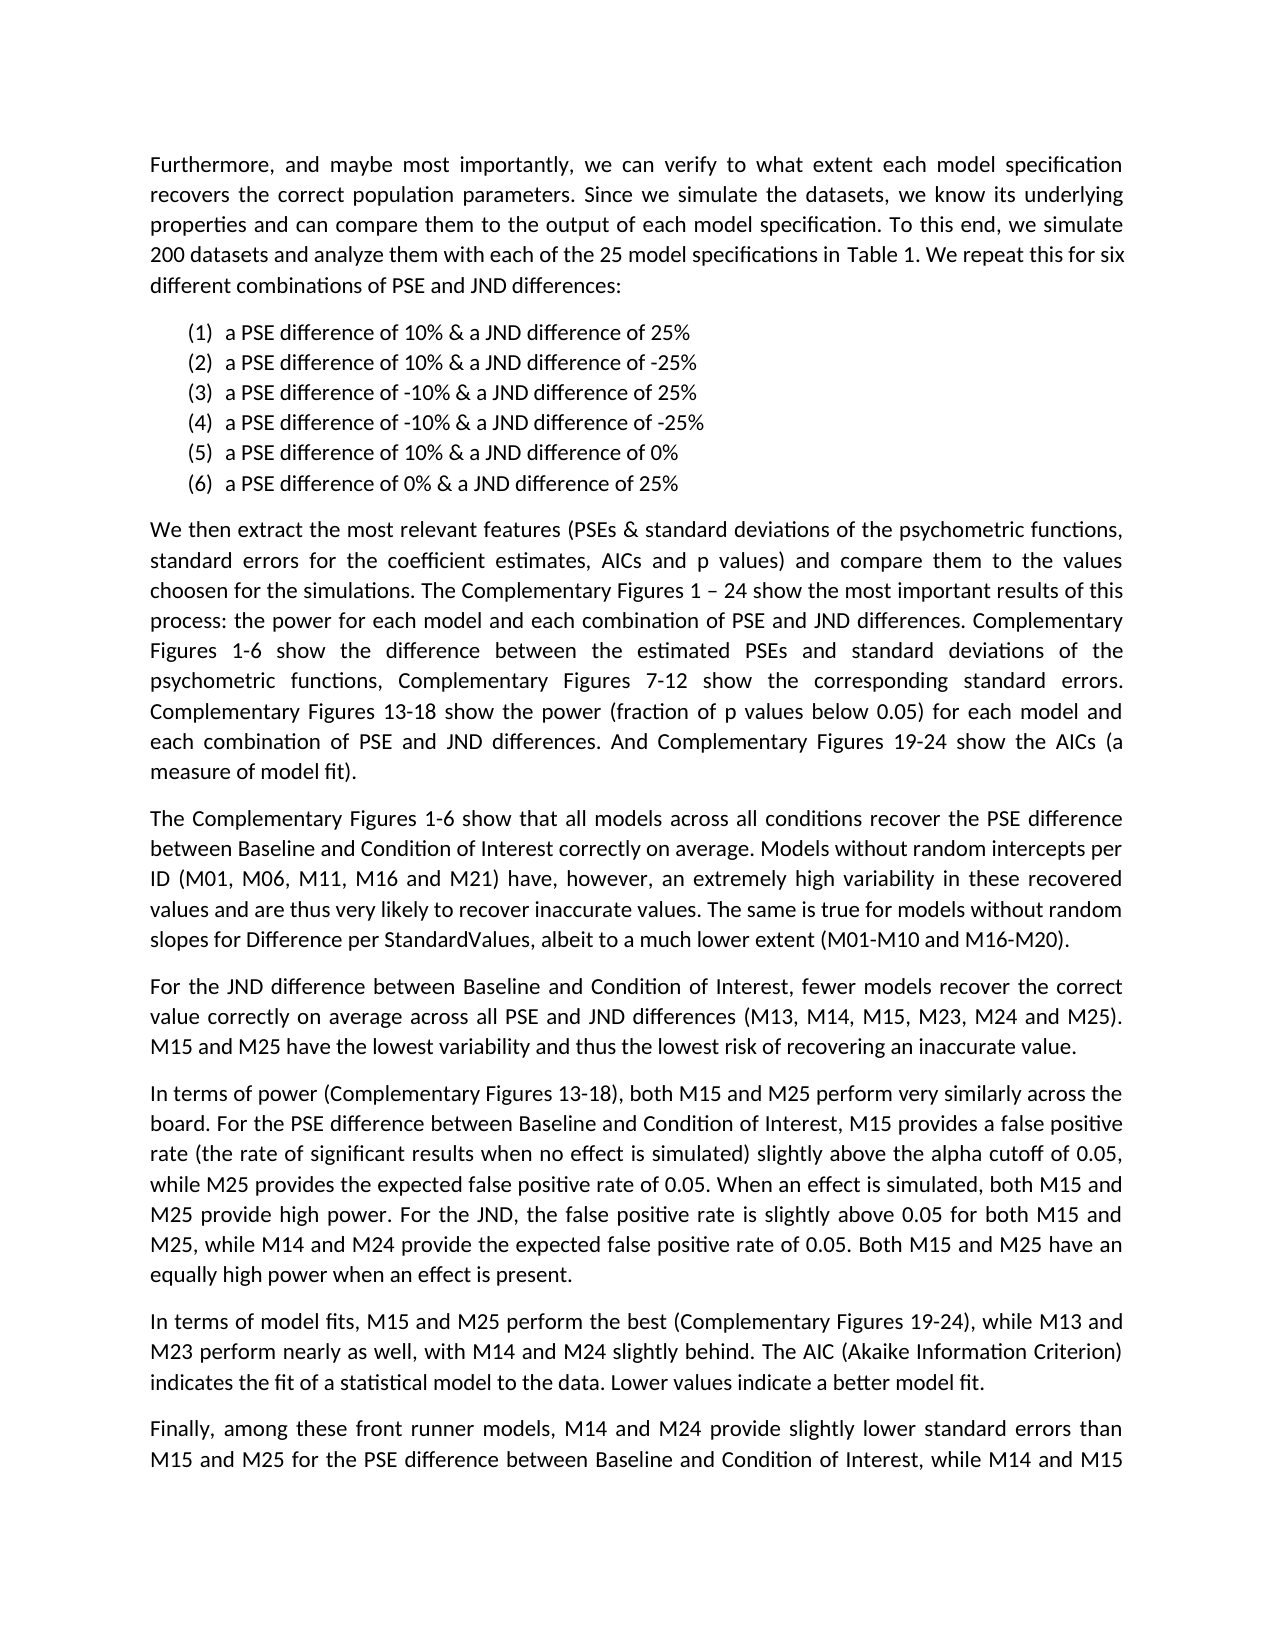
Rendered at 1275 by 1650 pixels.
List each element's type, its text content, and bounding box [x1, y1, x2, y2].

text Furthermore, and maybe most importantly, we can verify to what extent each model specification recovers the correct population parameters. Since we simulate the datasets, we know its underlying properties and can compare them to the output of each model specification. To this end, we simulate 200 datasets and analyze them with each of the 25 model specifications in Table 1. We repeat this for six different combinations of PSE and JND differences: [150, 150, 1125, 299]
text The Complementary Figures 1-6 show that all models across all conditions recover the PSE difference between Baseline and Condition of Interest correctly on average. Models without random intercepts per ID (M01, M06, M11, M16 and M21) have, however, an extremely high variability in these recovered values and are thus very likely to recover inaccurate values. The same is true for models without random slopes for Difference per StandardValues, albeit to a much lower extent (M01-M10 and M16-M20). [150, 804, 1125, 953]
list a PSE difference of 10% & a JND difference of -25% [187, 348, 1125, 376]
text In terms of power (Complementary Figures 13-18), both M15 and M25 perform very similarly across the board. For the PSE difference between Baseline and Condition of Interest, M15 provides a false positive rate (the rate of significant results when no effect is simulated) slightly above the alpha cutoff of 0.05, while M25 provides the expected false positive rate of 0.05. When an effect is simulated, both M15 and M25 provide high power. For the JND, the false positive rate is slightly above 0.05 for both M15 and M25, while M14 and M24 provide the expected false positive rate of 0.05. Both M15 and M25 have an equally high power when an effect is present. [150, 1079, 1125, 1288]
list a PSE difference of 10% & a JND difference of 25% [187, 318, 1125, 346]
text In terms of model fits, M15 and M25 perform the best (Complementary Figures 19-24), while M13 and M23 perform nearly as well, with M14 and M24 slightly behind. The AIC (Akaike Information Criterion) indicates the fit of a statistical model to the data. Lower values indicate a better model fit. [150, 1307, 1125, 1396]
list a PSE difference of 0% & a JND difference of 25% [187, 469, 1125, 497]
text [150, 1414, 1125, 1473]
list a PSE difference of -10% & a JND difference of -25% [187, 408, 1125, 436]
text We then extract the most relevant features (PSEs & standard deviations of the psychometric functions, standard errors for the coefficient estimates, AICs and p values) and compare them to the values choosen for the simulations. The Complementary Figures 1 – 24 show the most important results of this process: the power for each model and each combination of PSE and JND differences. Complementary Figures 1-6 show the difference between the estimated PSEs and standard deviations of the psychometric functions, Complementary Figures 7-12 show the corresponding standard errors. Complementary Figures 13-18 show the power (fraction of p values below 0.05) for each model and each combination of PSE and JND differences. And Complementary Figures 19-24 show the AICs (a measure of model fit). [150, 516, 1125, 785]
list a PSE difference of 10% & a JND difference of 0% [187, 438, 1125, 467]
text For the JND difference between Baseline and Condition of Interest, fewer models recover the correct value correctly on average across all PSE and JND differences (M13, M14, M15, M23, M24 and M25). M15 and M25 have the lowest variability and thus the lowest risk of recovering an inaccurate value. [150, 972, 1125, 1060]
list a PSE difference of -10% & a JND difference of 25% [187, 378, 1125, 406]
